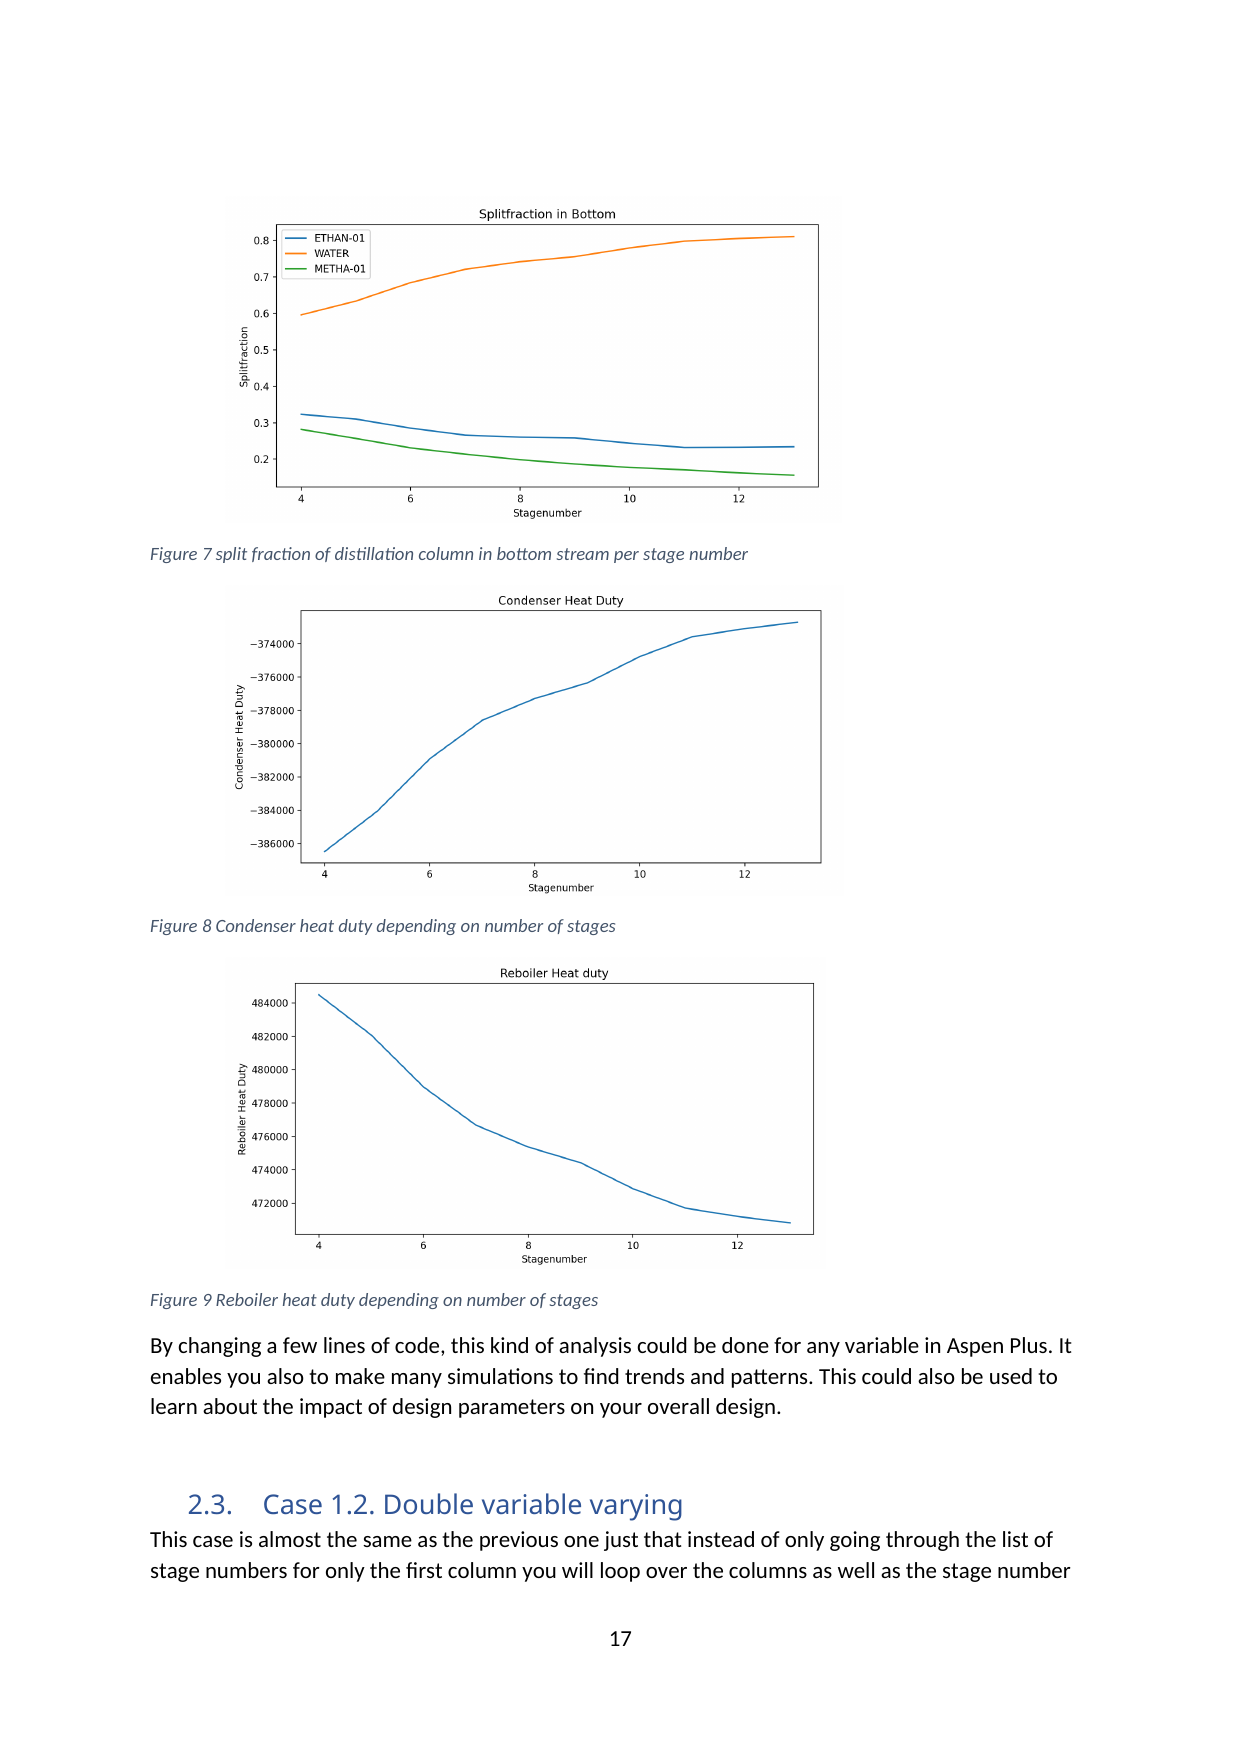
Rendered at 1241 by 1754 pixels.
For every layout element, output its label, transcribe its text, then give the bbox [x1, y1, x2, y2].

picture [225, 196, 843, 523]
picture [225, 957, 827, 1269]
subtitle Case 1.2. Double variable varying [187, 1486, 1090, 1523]
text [150, 1526, 1090, 1584]
picture [225, 585, 845, 896]
text By changing a few lines of code, this kind of analysis could be done for any variable in Aspen Plus. It enables you also to make many simulations to find trends and patterns. This could also be used to learn about the impact of design parameters on your overall design. [150, 1332, 1090, 1420]
